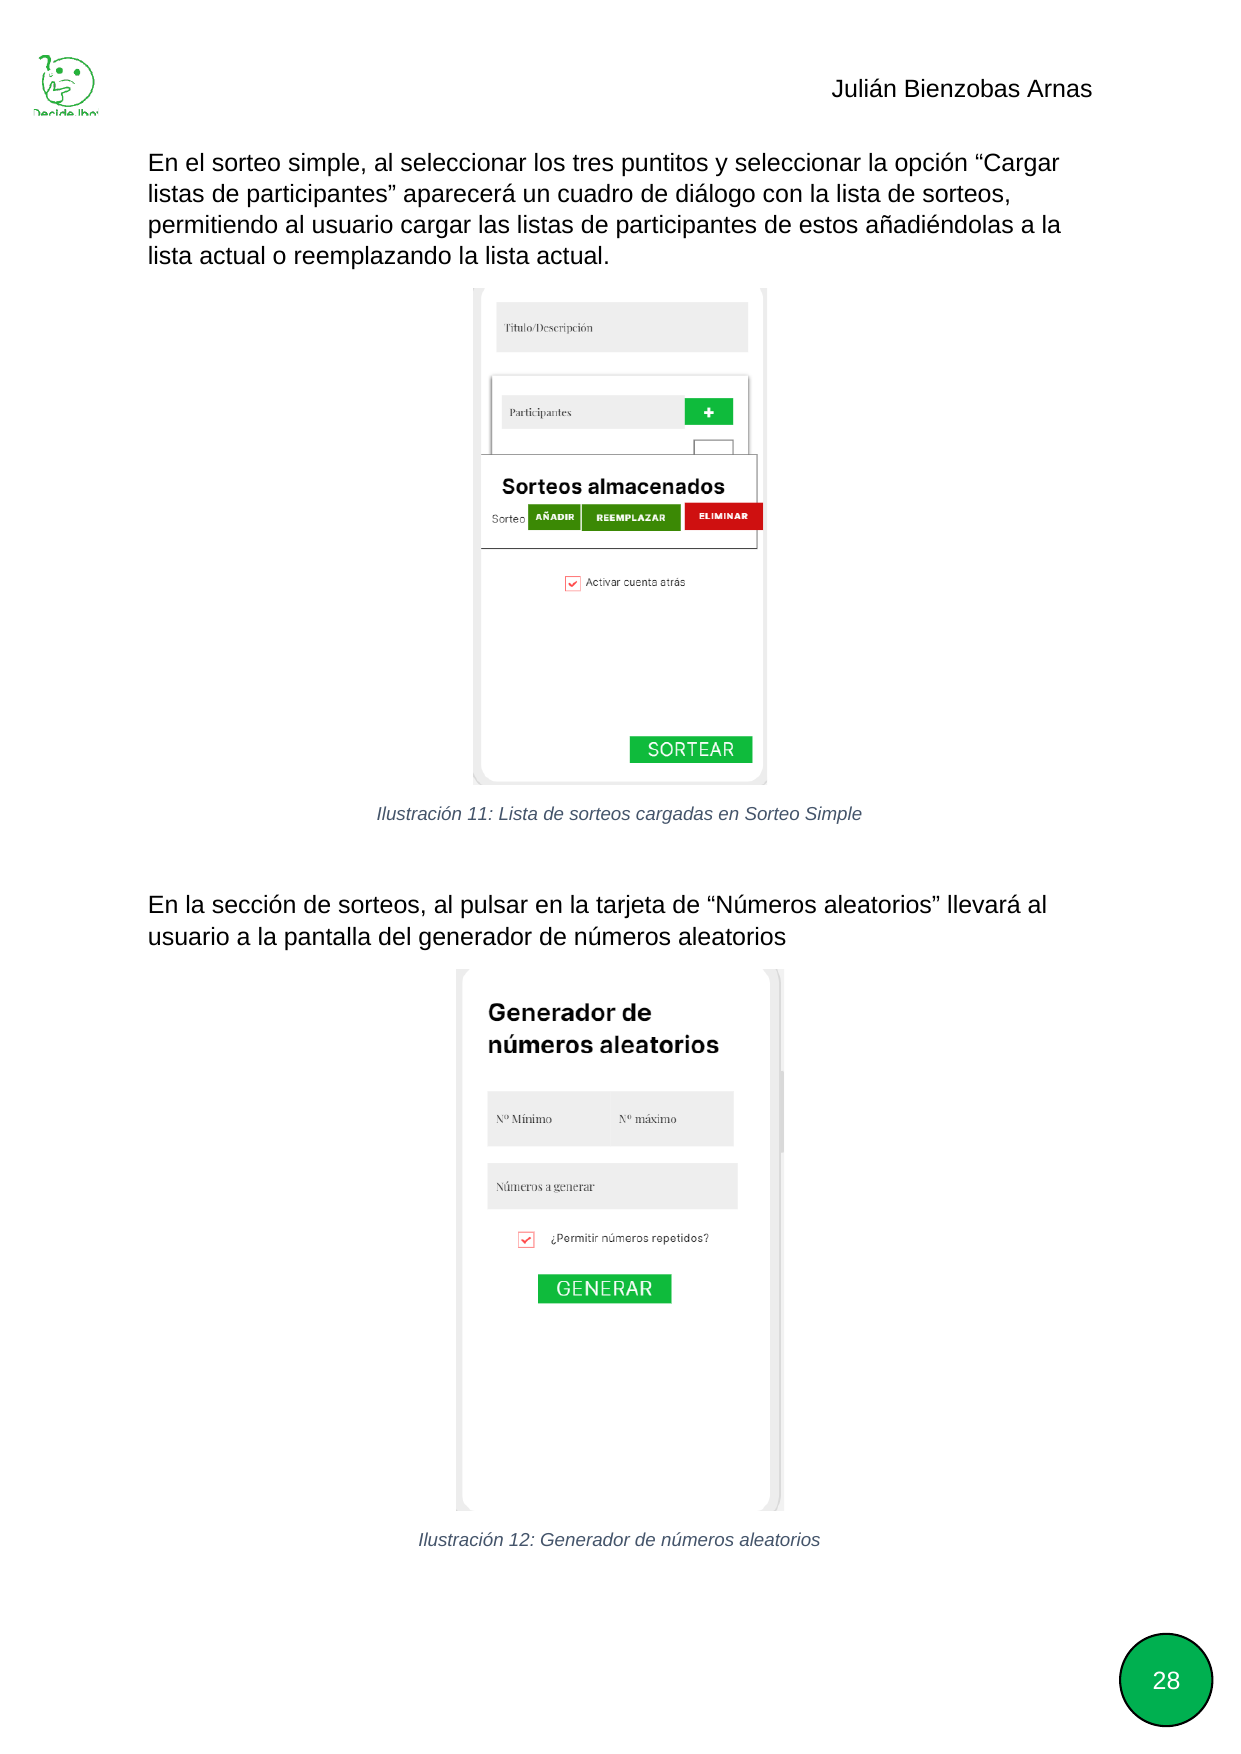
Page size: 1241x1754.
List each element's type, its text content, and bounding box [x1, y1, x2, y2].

text Ilustración 11: Lista de sorteos cargadas en Sorteo Simple [148, 803, 1092, 824]
text En el sorteo simple, al seleccionar los tres puntitos y seleccionar la opción “Cargar listas de participantes” aparecerá un cuadro de diálogo con la lista de sorteos, permitiendo al usuario cargar las listas de participantes de estos añadiéndolas a la lista actual o reemplazando la lista actual. [148, 148, 1092, 269]
picture [32, 55, 99, 114]
picture [456, 969, 785, 1511]
text Ilustración 12: Generador de números aleatorios [148, 1529, 1092, 1551]
picture [473, 288, 768, 785]
text En la sección de sorteos, al pulsar en la tarjeta de “Números aleatorios” llevará al usuario a la pantalla del generador de números aleatorios [148, 890, 1092, 950]
